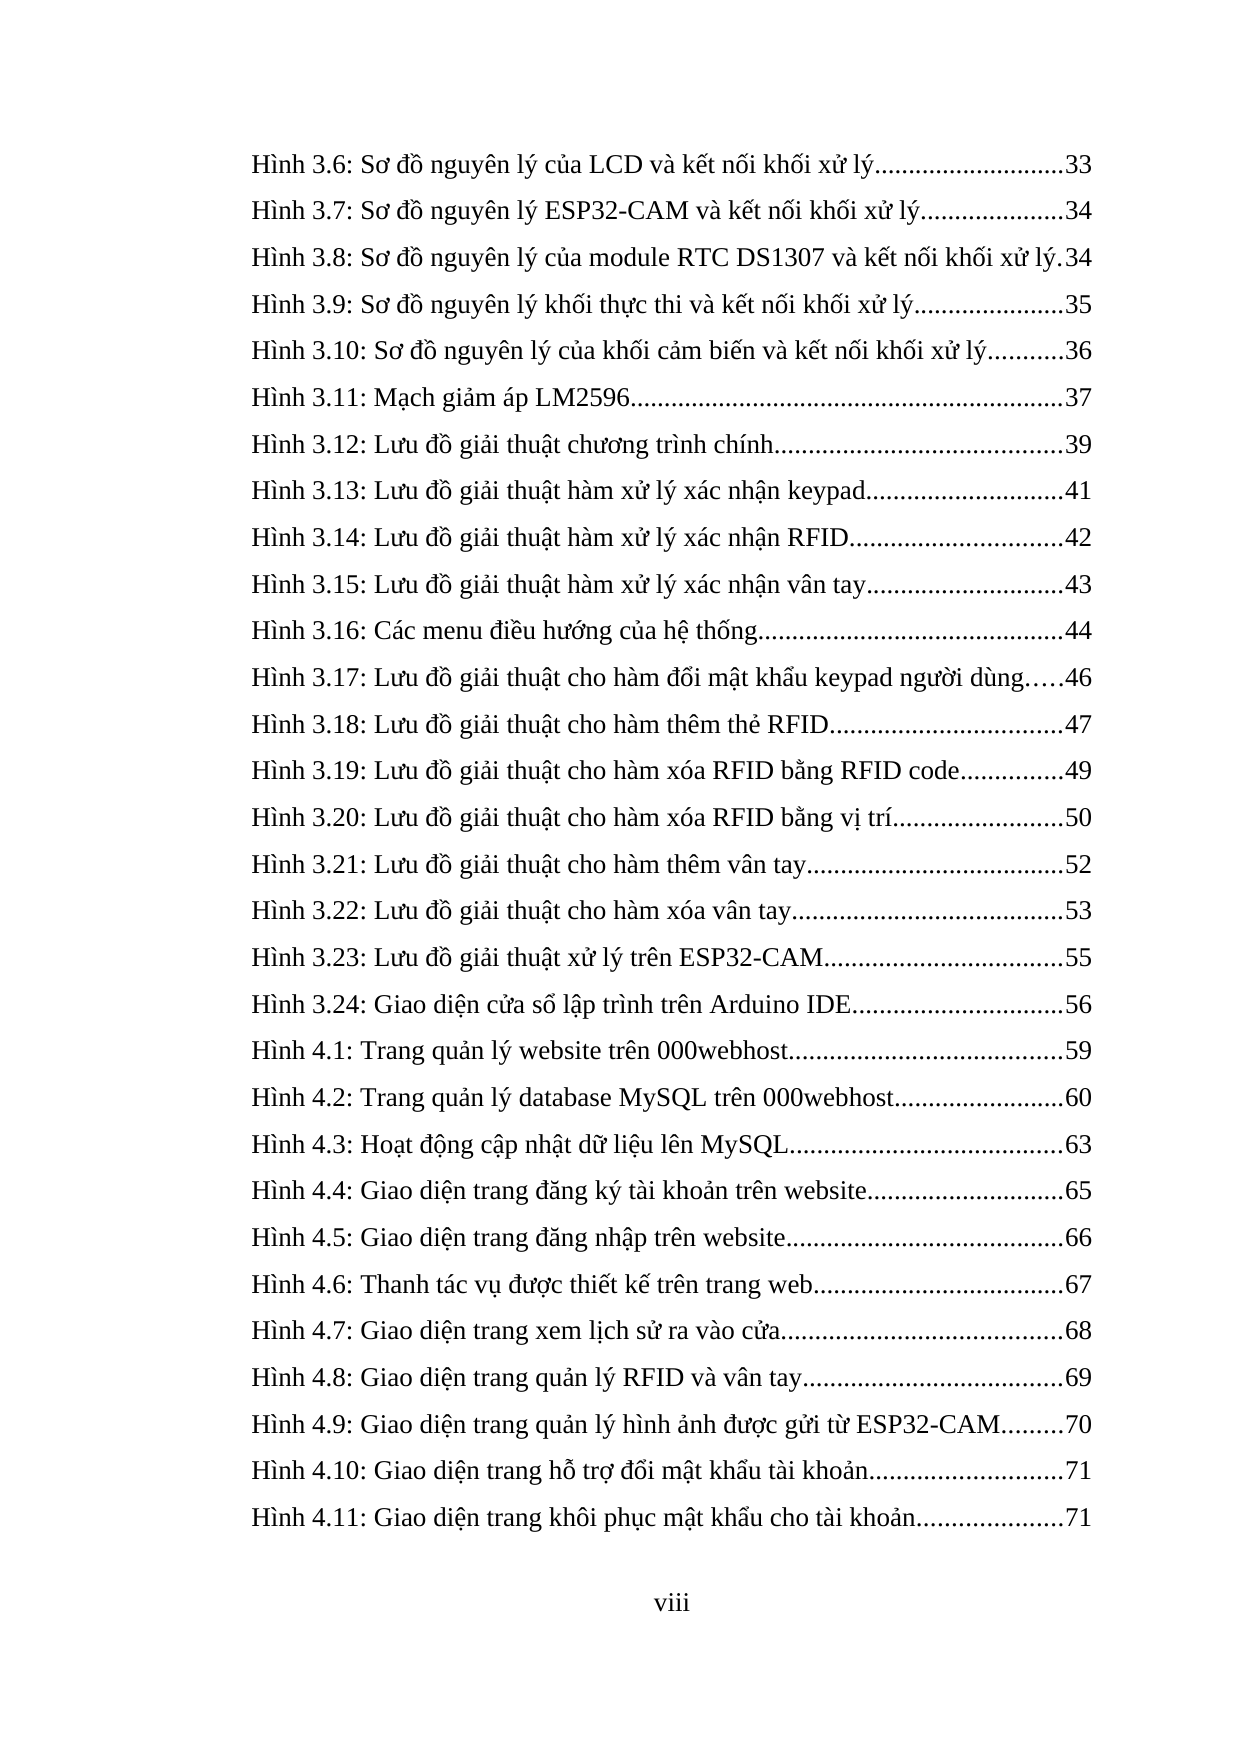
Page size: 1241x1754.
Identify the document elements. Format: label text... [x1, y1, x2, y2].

text Hình 3.10: Sơ đồ nguyên lý của khối cảm biến và kết nối khối xử lý 36 [207, 334, 374, 366]
text Hình 3.14: Lưu đồ giải thuật hàm xử lý xác nhận RFID 42 [207, 521, 1092, 552]
text Hình 3.12: Lưu đồ giải thuật chương trình chính 39 [207, 428, 1092, 459]
text Hình 4.7: Giao diện trang xem lịch sử ra vào cửa 68 [207, 1314, 1092, 1346]
text Hình 3.24: Giao diện cửa sổ lập trình trên Arduino IDE 56 [207, 988, 1092, 1019]
text Hình 4.1: Trang quản lý website trên 000webhost 59 [207, 1034, 1092, 1066]
text Hình 4.2: Trang quản lý database MySQL trên 000webhost 60 [207, 1081, 1092, 1112]
text Hình 3.6: Sơ đồ nguyên lý của LCD và kết nối khối xử lý 33 [207, 148, 1092, 179]
text Hình 3.11: Mạch giảm áp LM2596 37 [207, 381, 1092, 412]
text Hình 4.5: Giao diện trang đăng nhập trên website 66 [207, 1221, 1092, 1252]
text Hình 3.23: Lưu đồ giải thuật xử lý trên ESP32-CAM 55 [207, 941, 1092, 972]
text Hình 3.15: Lưu đồ giải thuật hàm xử lý xác nhận vân tay 43 [207, 568, 1092, 599]
text Hình 4.10: Giao diện trang hỗ trợ đổi mật khẩu tài khoản 71 [207, 1454, 1092, 1486]
text Hình 4.4: Giao diện trang đăng ký tài khoản trên website 65 [207, 1174, 1092, 1206]
text Hình 3.18: Lưu đồ giải thuật cho hàm thêm thẻ RFID 47 [207, 708, 1092, 739]
text Hình 4.6: Thanh tác vụ được thiết kế trên trang web 67 [207, 1268, 1092, 1299]
text Hình 3.16: Các menu điều hướng của hệ thống 44 [207, 614, 1092, 646]
text Hình 3.20: Lưu đồ giải thuật cho hàm xóa RFID bằng vị trí 50 [207, 801, 1092, 832]
text Hình 3.8: Sơ đồ nguyên lý của module RTC DS1307 và kết nối khối xử lý 34 [207, 241, 1092, 272]
text Hình 4.11: Giao diện trang khôi phục mật khẩu cho tài khoản 71 [207, 1501, 1092, 1532]
text Hình 3.7: Sơ đồ nguyên lý ESP32-CAM và kết nối khối xử lý 34 [207, 194, 1092, 226]
text Hình 3.17: Lưu đồ giải thuật cho hàm đổi mật khẩu keypad người dùng 46 [207, 661, 1092, 692]
text Hình 3.21: Lưu đồ giải thuật cho hàm thêm vân tay 52 [207, 848, 1092, 879]
text Hình 3.9: Sơ đồ nguyên lý khối thực thi và kết nối khối xử lý 35 [207, 288, 1092, 319]
text Hình 4.9: Giao diện trang quản lý hình ảnh được gửi từ ESP32-CAM 70 [207, 1408, 1092, 1439]
text Hình 4.3: Hoạt động cập nhật dữ liệu lên MySQL 63 [207, 1128, 1092, 1159]
text Hình 4.8: Giao diện trang quản lý RFID và vân tay 69 [207, 1361, 1092, 1392]
text Hình 3.19: Lưu đồ giải thuật cho hàm xóa RFID bằng RFID code 49 [207, 754, 1092, 786]
text Hình 3.13: Lưu đồ giải thuật hàm xử lý xác nhận keypad 41 [207, 474, 1092, 506]
text Hình 3.22: Lưu đồ giải thuật cho hàm xóa vân tay 53 [207, 894, 1092, 926]
